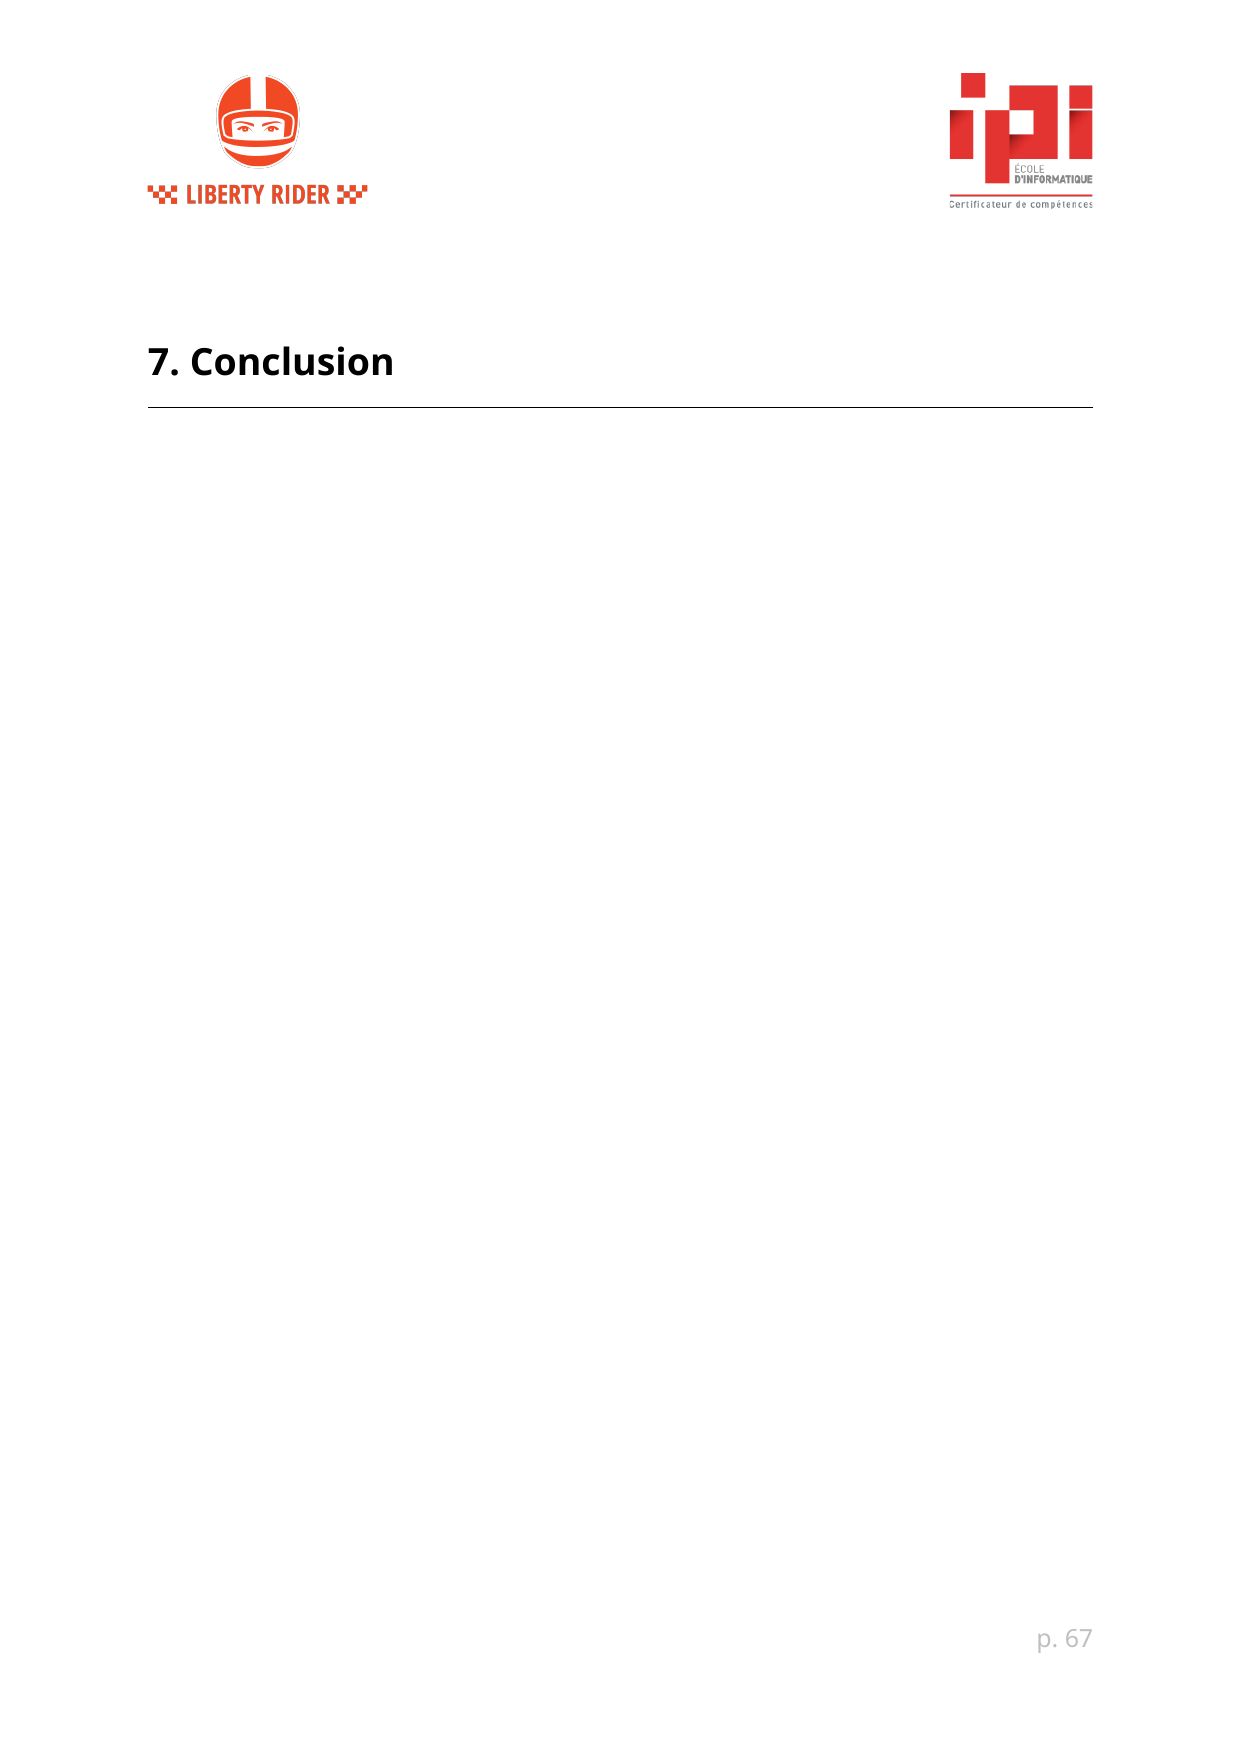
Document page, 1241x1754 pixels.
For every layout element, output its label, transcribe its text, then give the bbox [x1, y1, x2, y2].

picture [147, 75, 368, 209]
subtitle Conclusion [148, 335, 1093, 407]
picture [949, 73, 1093, 209]
